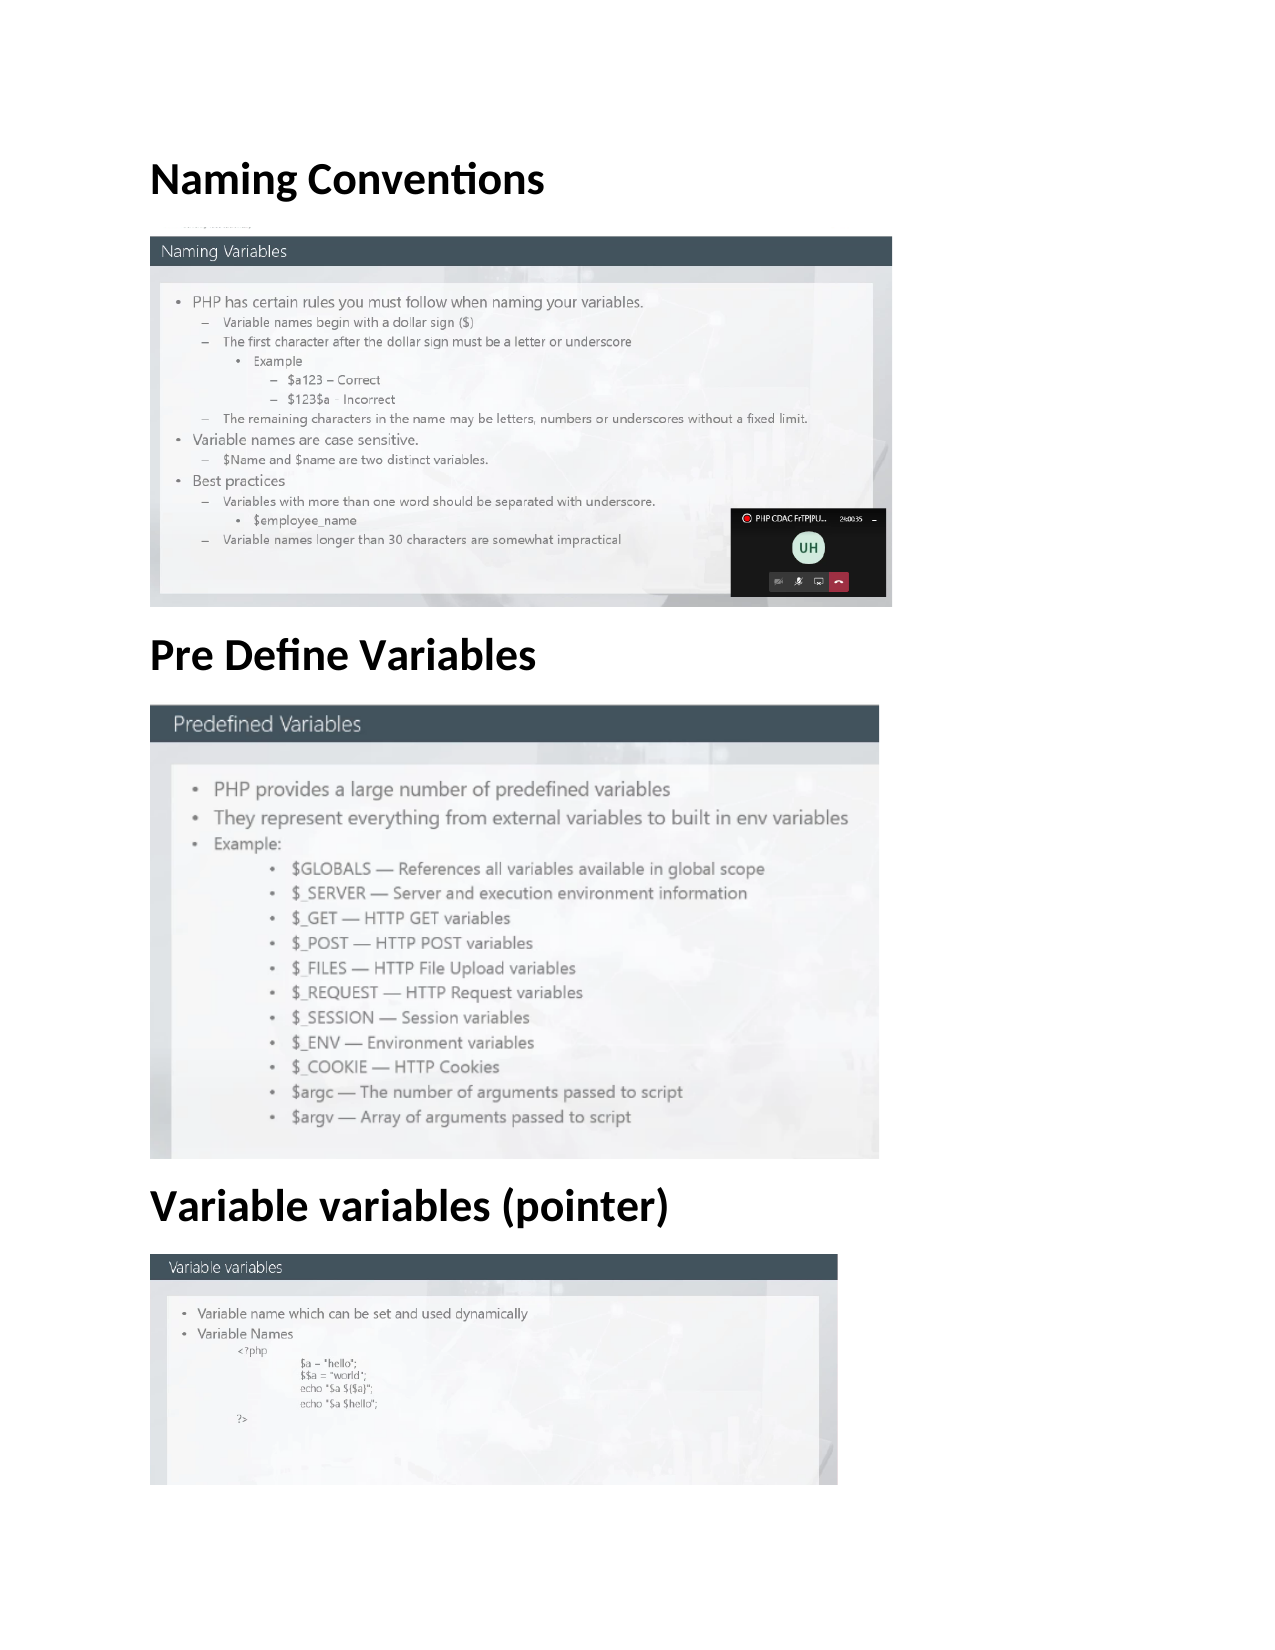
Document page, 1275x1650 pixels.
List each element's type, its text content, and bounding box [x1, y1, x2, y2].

text Pre Define Variables [150, 626, 1125, 682]
picture [150, 702, 880, 1159]
picture [150, 227, 893, 607]
picture [150, 1254, 838, 1485]
text Naming Conventions [150, 150, 1125, 206]
text Variable variables (pointer) [150, 1177, 1125, 1233]
